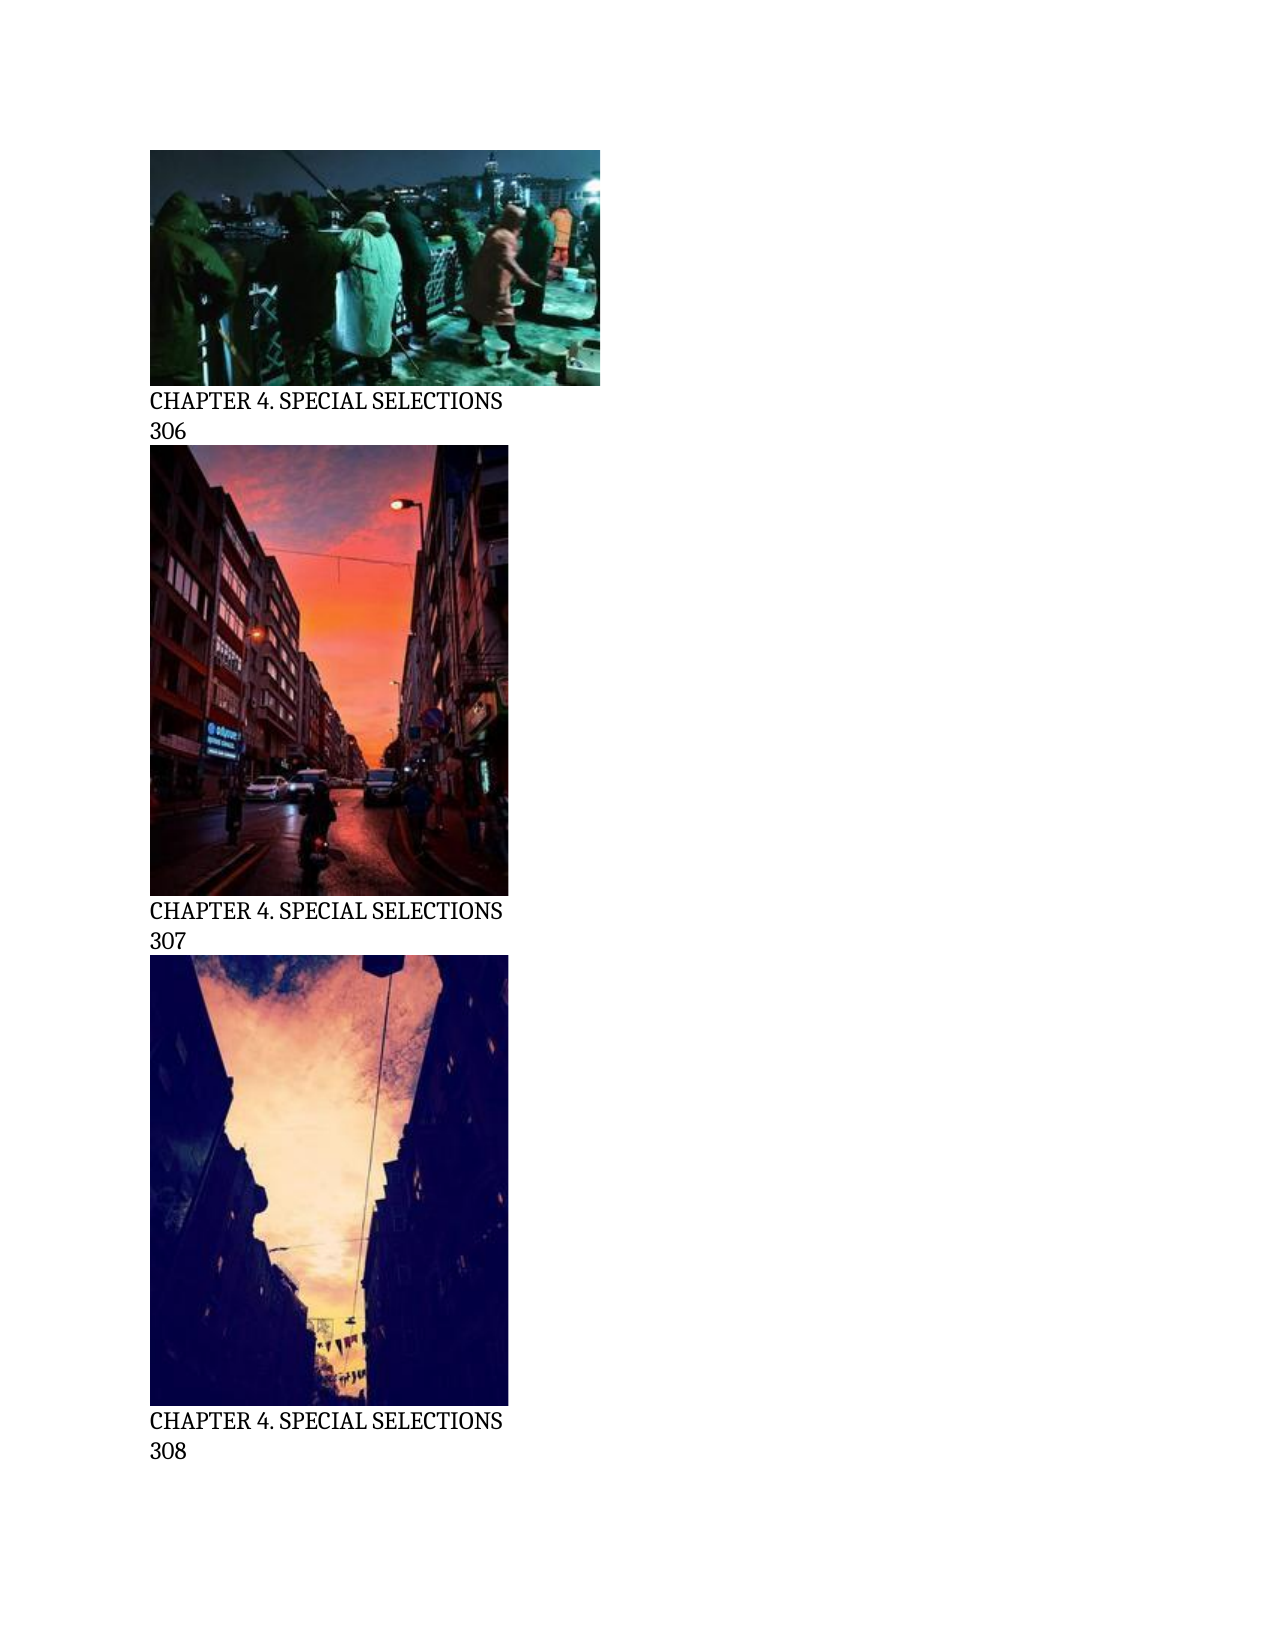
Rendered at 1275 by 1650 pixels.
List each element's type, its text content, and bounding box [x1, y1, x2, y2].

picture [150, 445, 509, 896]
text 306 [150, 415, 1125, 445]
picture [150, 955, 509, 1406]
text 307 [150, 925, 1125, 955]
text CHAPTER 4. SPECIAL SELECTIONS [150, 895, 1125, 925]
text CHAPTER 4. SPECIAL SELECTIONS [150, 385, 1125, 415]
text CHAPTER 4. SPECIAL SELECTIONS [150, 1405, 1125, 1435]
text 308 [150, 1435, 1125, 1465]
picture [150, 150, 600, 386]
